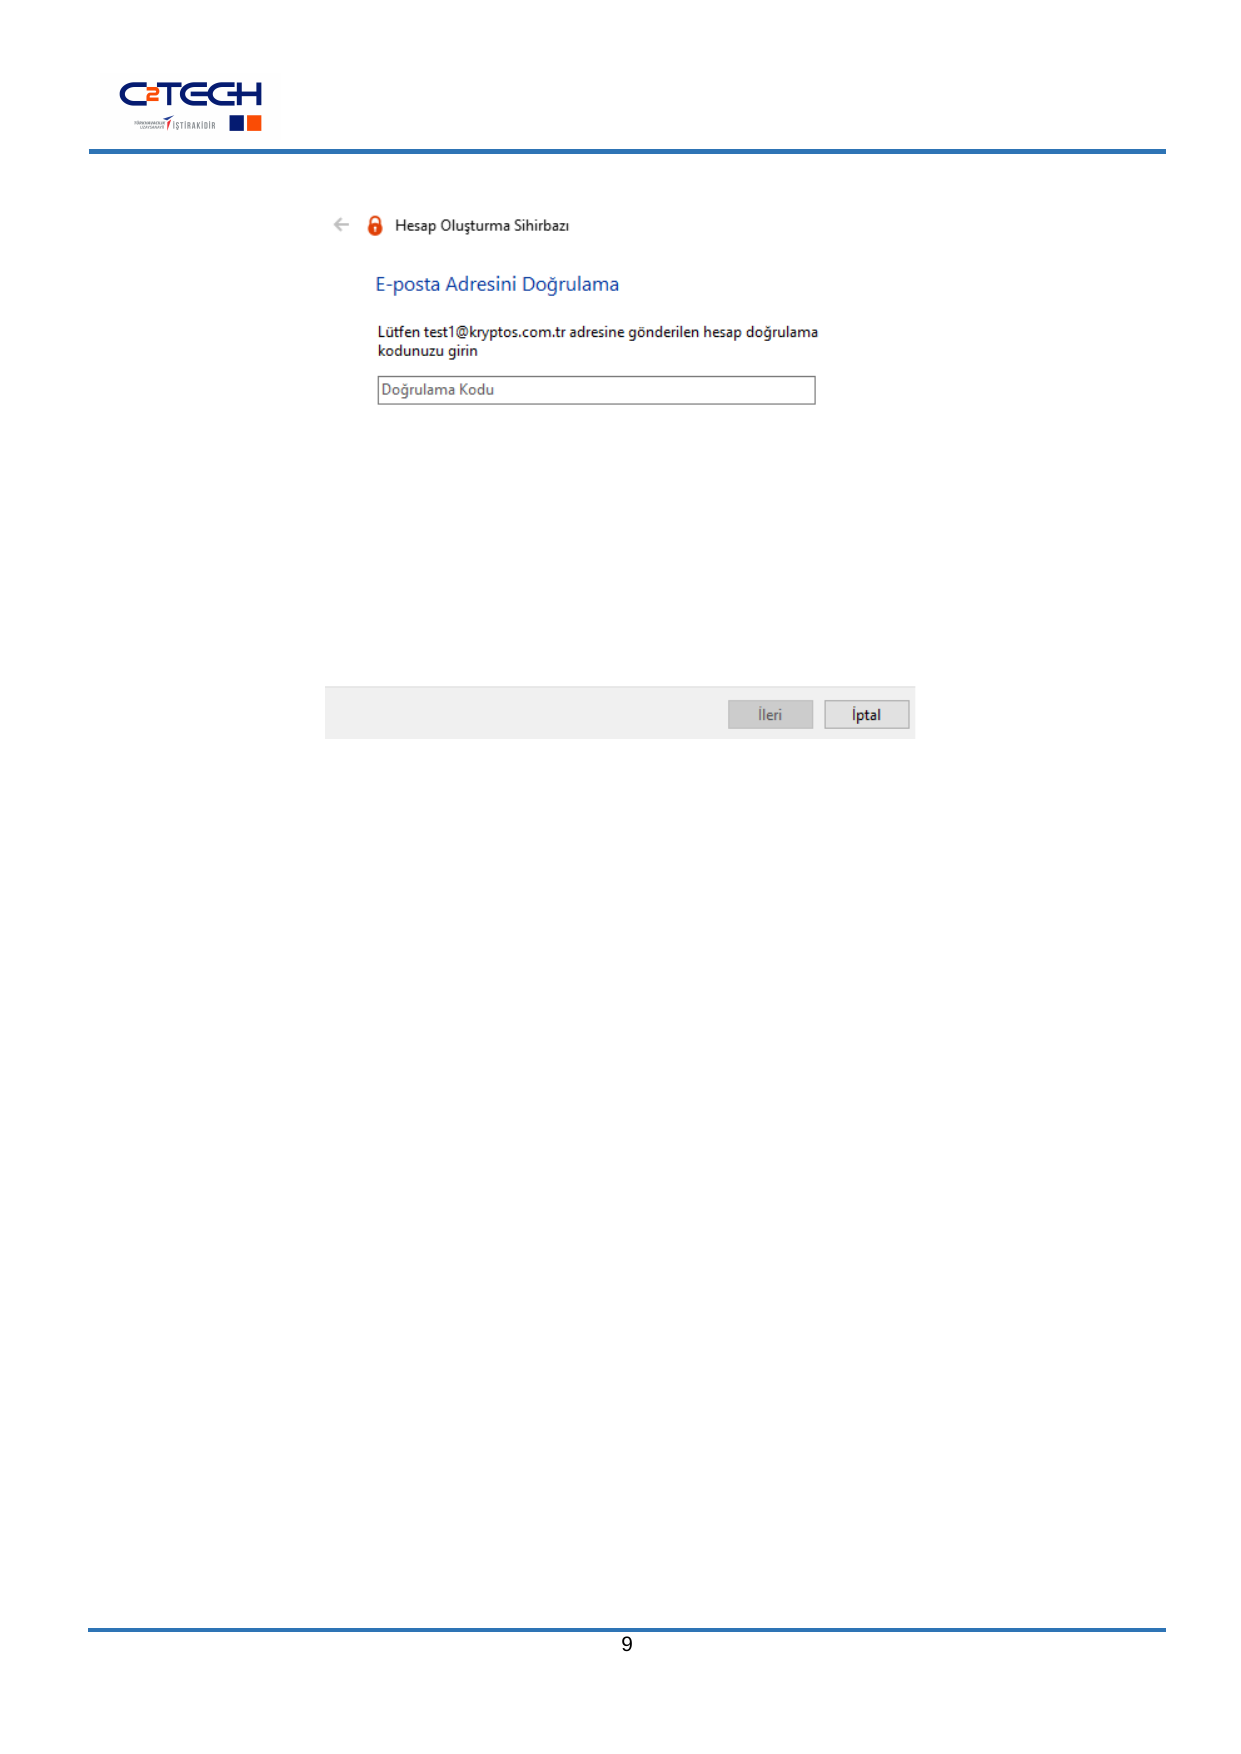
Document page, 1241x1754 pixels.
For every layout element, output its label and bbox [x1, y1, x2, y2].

picture [325, 177, 916, 739]
picture [99, 73, 282, 140]
